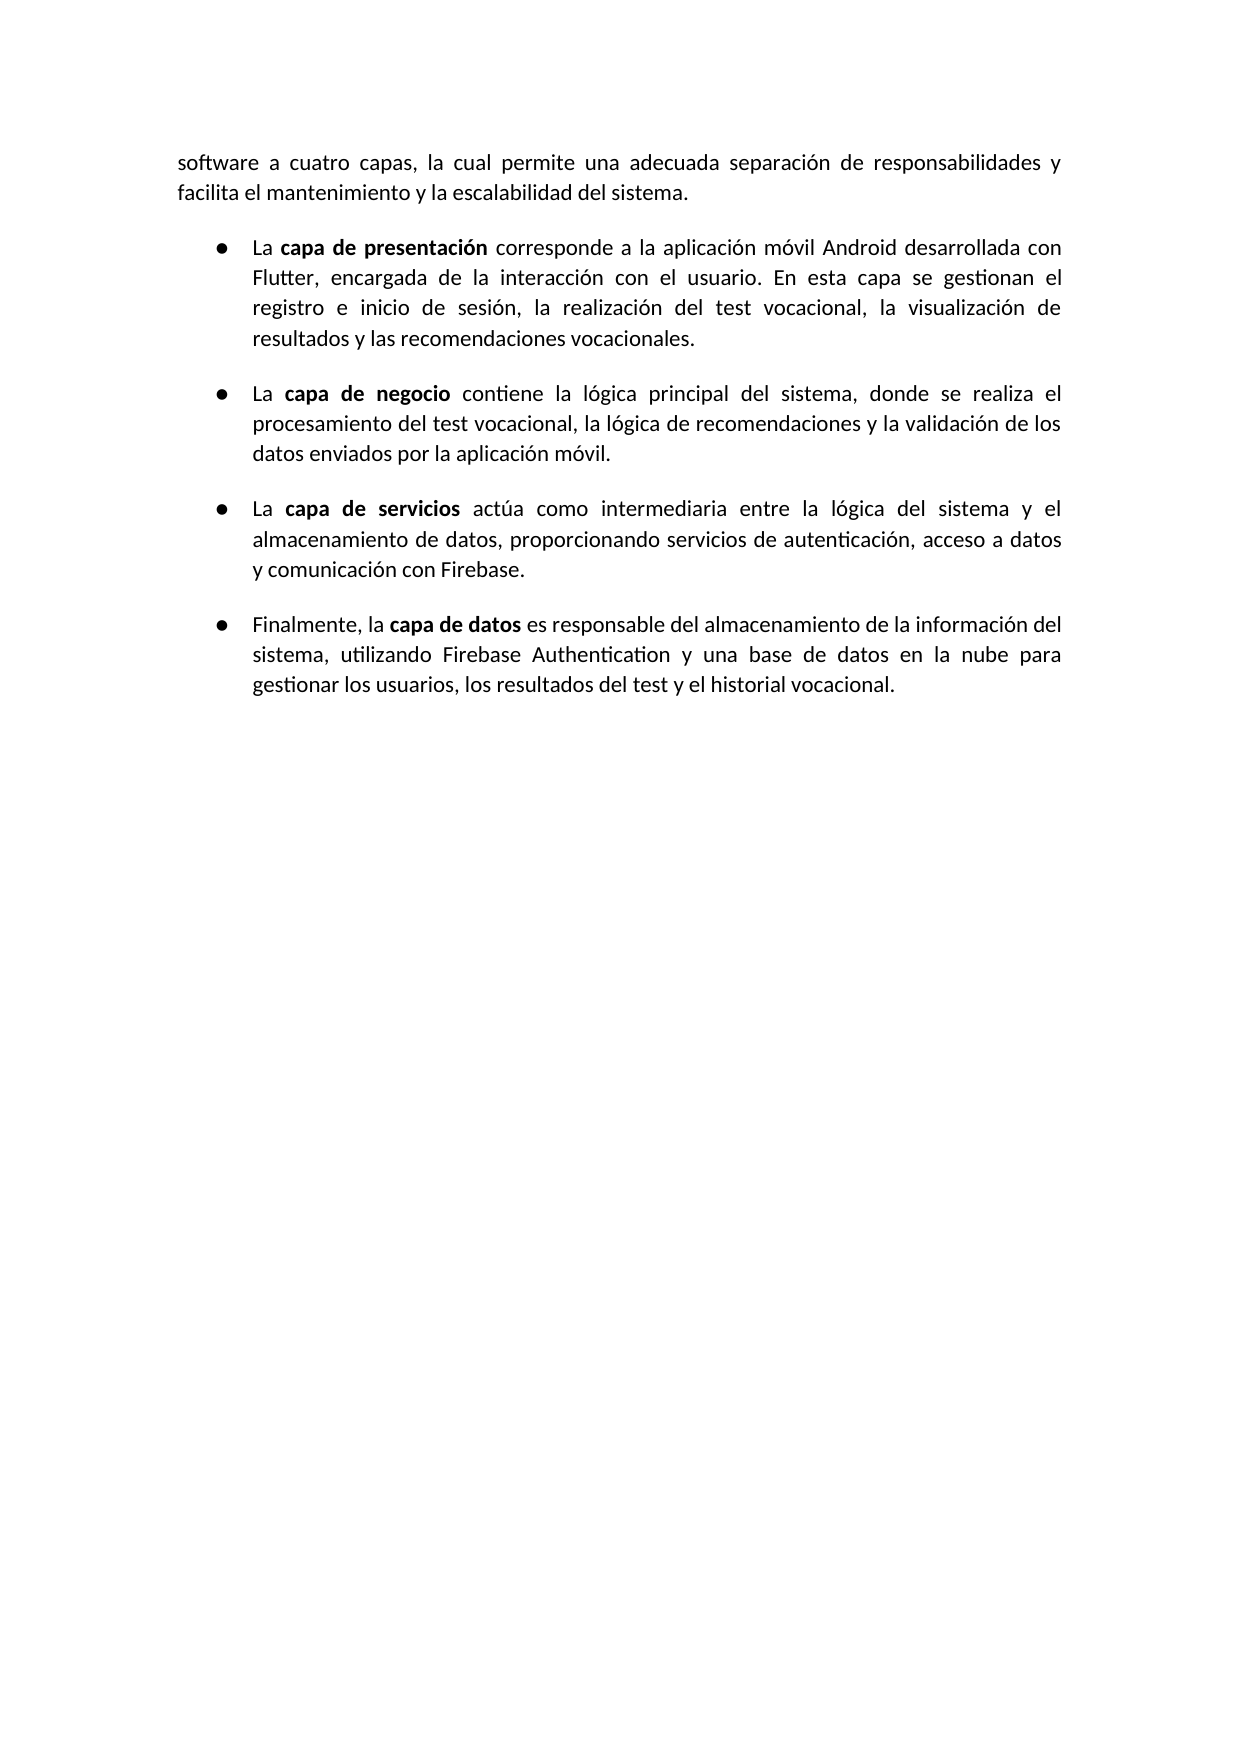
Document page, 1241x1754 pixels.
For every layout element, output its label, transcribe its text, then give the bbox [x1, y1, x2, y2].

list La capa de servicios actúa como intermediaria entre la lógica del sistema y el almacenamiento de datos, proporcionando servicios de autenticación, acceso a datos y comunicación con Firebase. [215, 494, 1063, 583]
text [177, 148, 1063, 206]
list La capa de presentación corresponde a la aplicación móvil Android desarrollada con Flutter, encargada de la interacción con el usuario. En esta capa se gestionan el registro e inicio de sesión, la realización del test vocacional, la visualización de resultados y las recomendaciones vocacionales. [215, 233, 1063, 352]
list La capa de negocio contiene la lógica principal del sistema, donde se realiza el procesamiento del test vocacional, la lógica de recomendaciones y la validación de los datos enviados por la aplicación móvil. [215, 379, 1063, 467]
list Finalmente, la capa de datos es responsable del almacenamiento de la información del sistema, utilizando Firebase Authentication y una base de datos en la nube para gestionar los usuarios, los resultados del test y el historial vocacional. [215, 610, 1063, 698]
